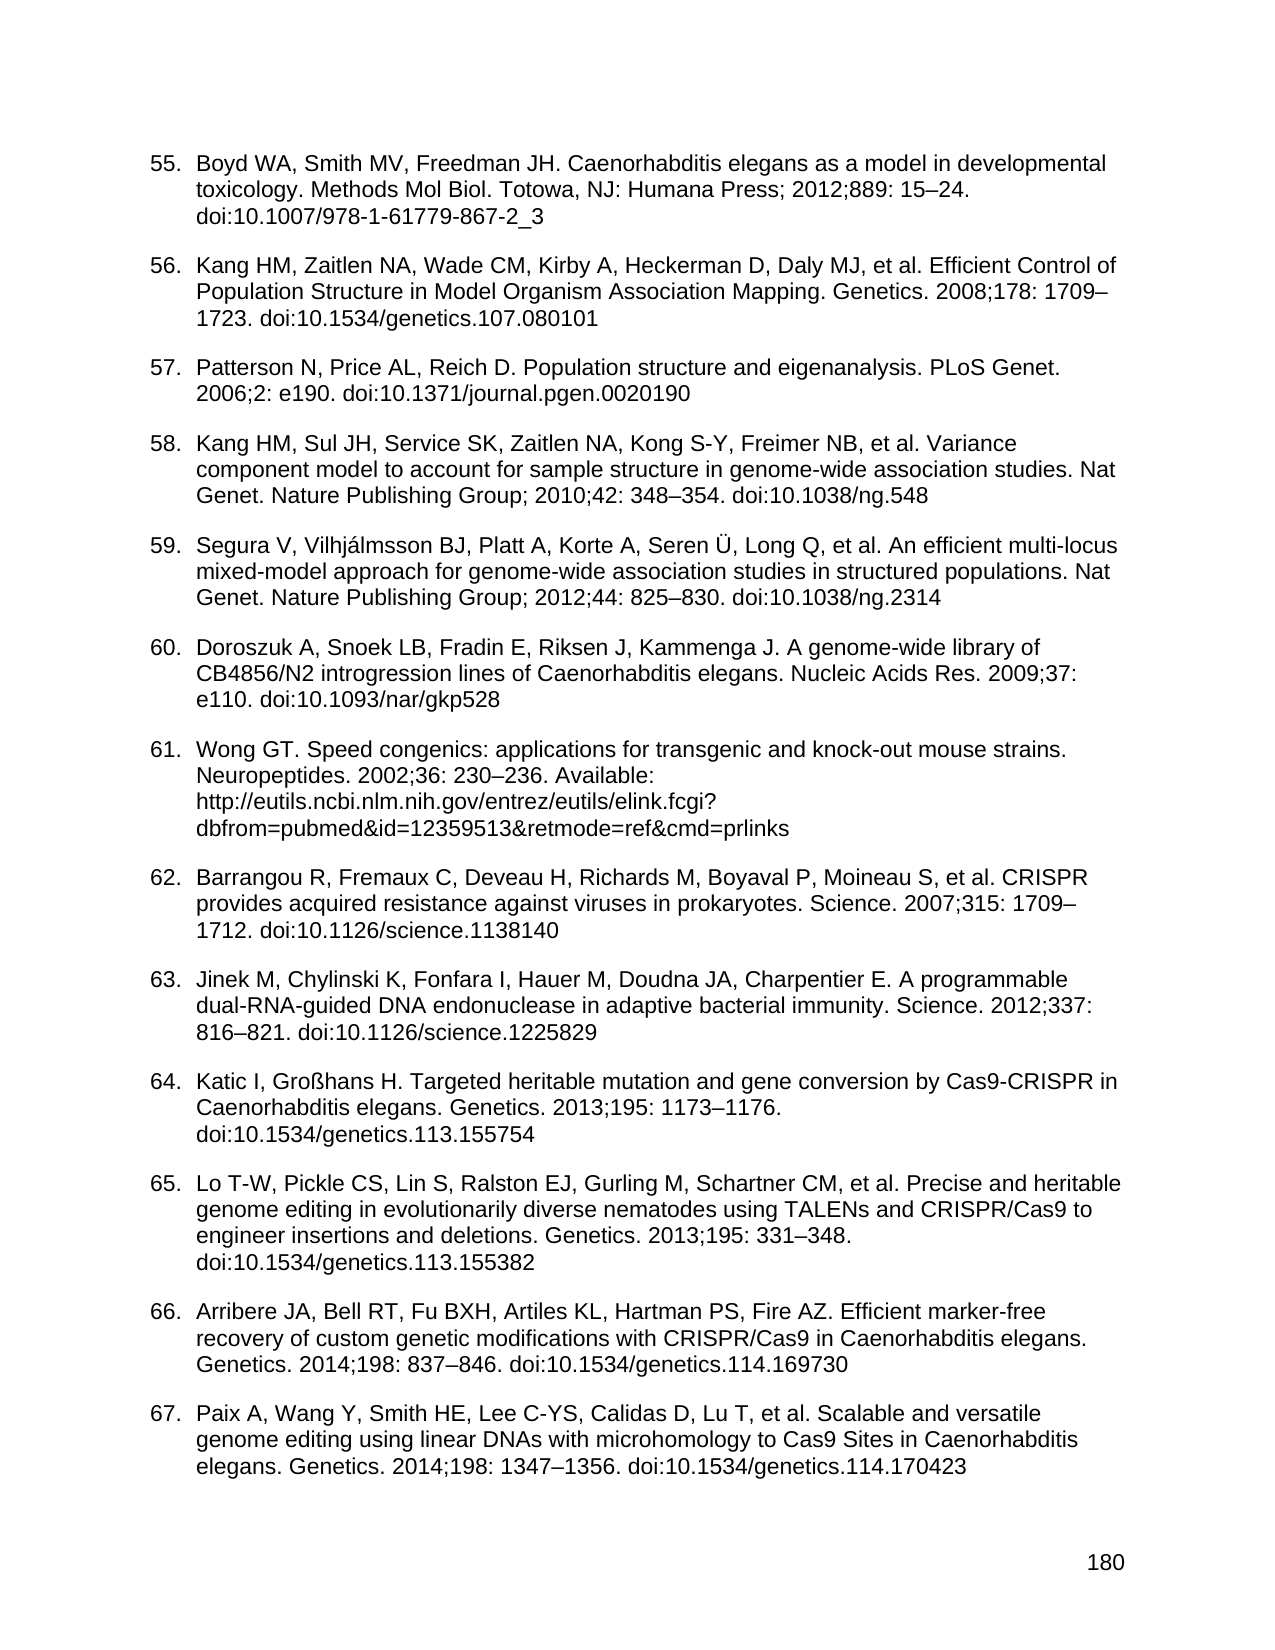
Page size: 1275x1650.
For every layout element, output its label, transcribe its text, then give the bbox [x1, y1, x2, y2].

text 61. Wong GT. Speed congenics: applications for transgenic and knock-out mouse strains. Neuropeptides. 2002;36: 230–236. Available: http://eutils.ncbi.nlm.nih.gov/entrez/eutils/elink.fcgi?dbfrom=pubmed&id=12359513&retmode=ref&cmd=prlinks [150, 736, 1125, 841]
text 64. Katic I, Großhans H. Targeted heritable mutation and gene conversion by Cas9-CRISPR in Caenorhabditis elegans. Genetics. 2013;195: 1173–1176. doi:10.1534/genetics.113.155754 [150, 1068, 1125, 1147]
text 60. Doroszuk A, Snoek LB, Fradin E, Riksen J, Kammenga J. A genome-wide library of CB4856/N2 introgression lines of Caenorhabditis elegans. Nucleic Acids Res. 2009;37: e110. doi:10.1093/nar/gkp528 [150, 633, 1125, 713]
text 66. Arribere JA, Bell RT, Fu BXH, Artiles KL, Hartman PS, Fire AZ. Efficient marker-free recovery of custom genetic modifications with CRISPR/Cas9 in Caenorhabditis elegans. Genetics. 2014;198: 837–846. doi:10.1534/genetics.114.169730 [150, 1298, 1125, 1377]
text 57. Patterson N, Price AL, Reich D. Population structure and eigenanalysis. PLoS Genet. 2006;2: e190. doi:10.1371/journal.pgen.0020190 [150, 354, 1125, 407]
text 55. Boyd WA, Smith MV, Freedman JH. Caenorhabditis elegans as a model in developmental toxicology. Methods Mol Biol. Totowa, NJ: Humana Press; 2012;889: 15–24. doi:10.1007/978-1-61779-867-2_3 [150, 150, 1125, 229]
text 56. Kang HM, Zaitlen NA, Wade CM, Kirby A, Heckerman D, Daly MJ, et al. Efficient Control of Population Structure in Model Organism Association Mapping. Genetics. 2008;178: 1709–1723. doi:10.1534/genetics.107.080101 [150, 252, 1125, 331]
text 59. Segura V, Vilhjálmsson BJ, Platt A, Korte A, Seren Ü, Long Q, et al. An efficient multi-locus mixed-model approach for genome-wide association studies in structured populations. Nat Genet. Nature Publishing Group; 2012;44: 825–830. doi:10.1038/ng.2314 [150, 532, 1125, 611]
text 63. Jinek M, Chylinski K, Fonfara I, Hauer M, Doudna JA, Charpentier E. A programmable dual-RNA-guided DNA endonuclease in adaptive bacterial immunity. Science. 2012;337: 816–821. doi:10.1126/science.1225829 [150, 966, 1125, 1045]
text 62. Barrangou R, Fremaux C, Deveau H, Richards M, Boyaval P, Moineau S, et al. CRISPR provides acquired resistance against viruses in prokaryotes. Science. 2007;315: 1709–1712. doi:10.1126/science.1138140 [150, 864, 1125, 943]
text 65. Lo T-W, Pickle CS, Lin S, Ralston EJ, Gurling M, Schartner CM, et al. Precise and heritable genome editing in evolutionarily diverse nematodes using TALENs and CRISPR/Cas9 to engineer insertions and deletions. Genetics. 2013;195: 331–348. doi:10.1534/genetics.113.155382 [150, 1170, 1125, 1275]
text 58. Kang HM, Sul JH, Service SK, Zaitlen NA, Kong S-Y, Freimer NB, et al. Variance component model to account for sample structure in genome-wide association studies. Nat Genet. Nature Publishing Group; 2010;42: 348–354. doi:10.1038/ng.548 [150, 429, 1125, 509]
text 67. Paix A, Wang Y, Smith HE, Lee C-YS, Calidas D, Lu T, et al. Scalable and versatile genome editing using linear DNAs with microhomology to Cas9 Sites in Caenorhabditis elegans. Genetics. 2014;198: 1347–1356. doi:10.1534/genetics.114.170423 [150, 1400, 1125, 1479]
